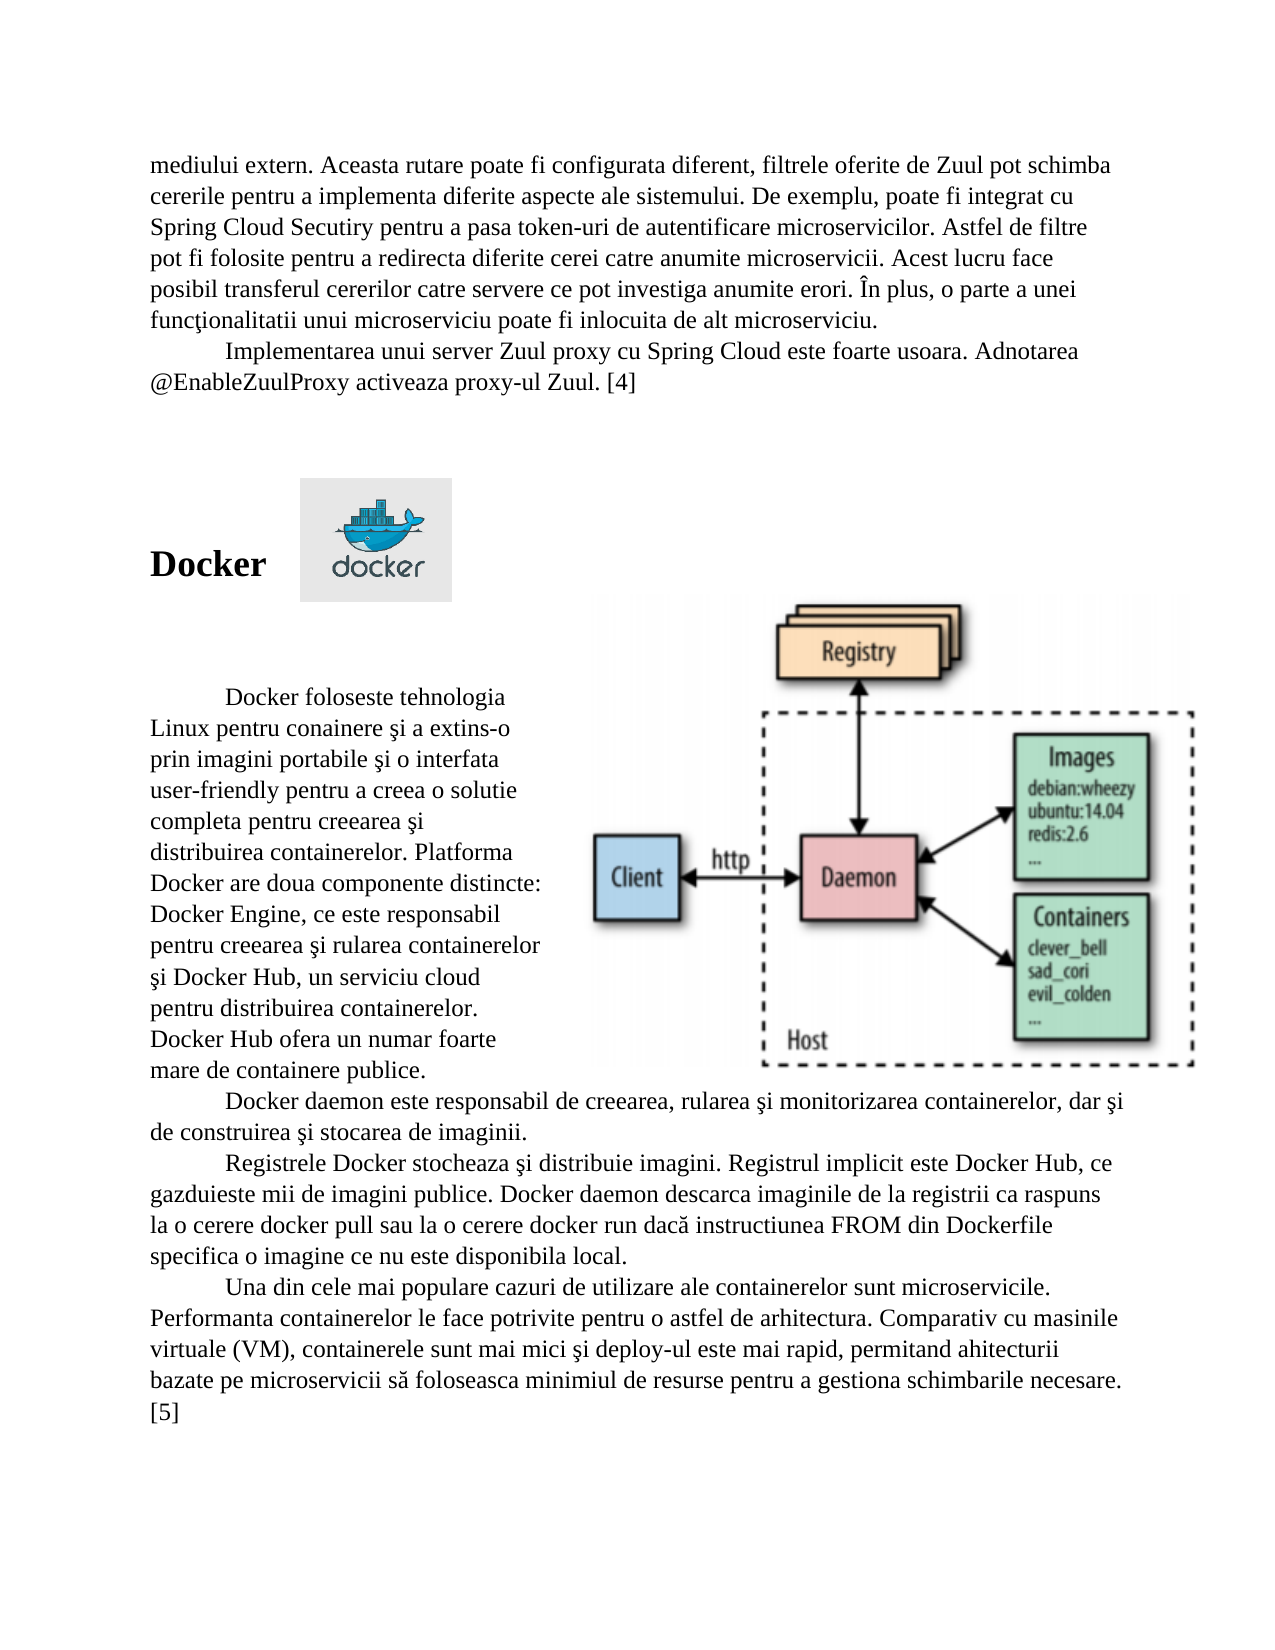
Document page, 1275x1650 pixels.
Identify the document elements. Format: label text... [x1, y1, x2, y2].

text Docker [150, 541, 1125, 616]
picture [562, 581, 1211, 1076]
picture [298, 478, 452, 600]
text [150, 150, 1125, 396]
text Docker foloseste tehnologia Linux pentru conainere şi a extins-o prin imagini portabile şi o interfata user-friendly pentru a creea o solutie completa pentru creearea şi distribuirea containerelor. Platforma Docker are doua componente distincte: Docker Engine, ce este responsabil pentru creearea şi rularea containerelor şi Docker Hub, un serviciu cloud pentru distribuirea containerelor. Docker Hub ofera un numar foarte mare de containere publice. Docker daemon este responsabil de creearea, rularea şi monitorizarea containerelor, dar şi de construirea şi stocarea de imaginii. Registrele Docker stocheaza şi distribuie imagini. Registrul implicit este Docker Hub, ce gazduieste mii de imagini publice. Docker daemon descarca imaginile de la registrii ca raspuns la o cerere docker pull sau la o cerere docker run dacă instructiunea FROM din Dockerfile specifica o imagine ce nu este disponibila local. Una din cele mai populare cazuri de utilizare ale containerelor sunt microservicile. Performanta containerelor le face potrivite pentru o astfel de arhitectura. Comparativ cu masinile virtuale (VM), containerele sunt mai mici şi deploy-ul este mai rapid, permitand ahitecturii bazate pe microservicii să foloseasca minimiul de resurse pentru a gestiona schimbarile necesare. [5] [150, 682, 1125, 1426]
